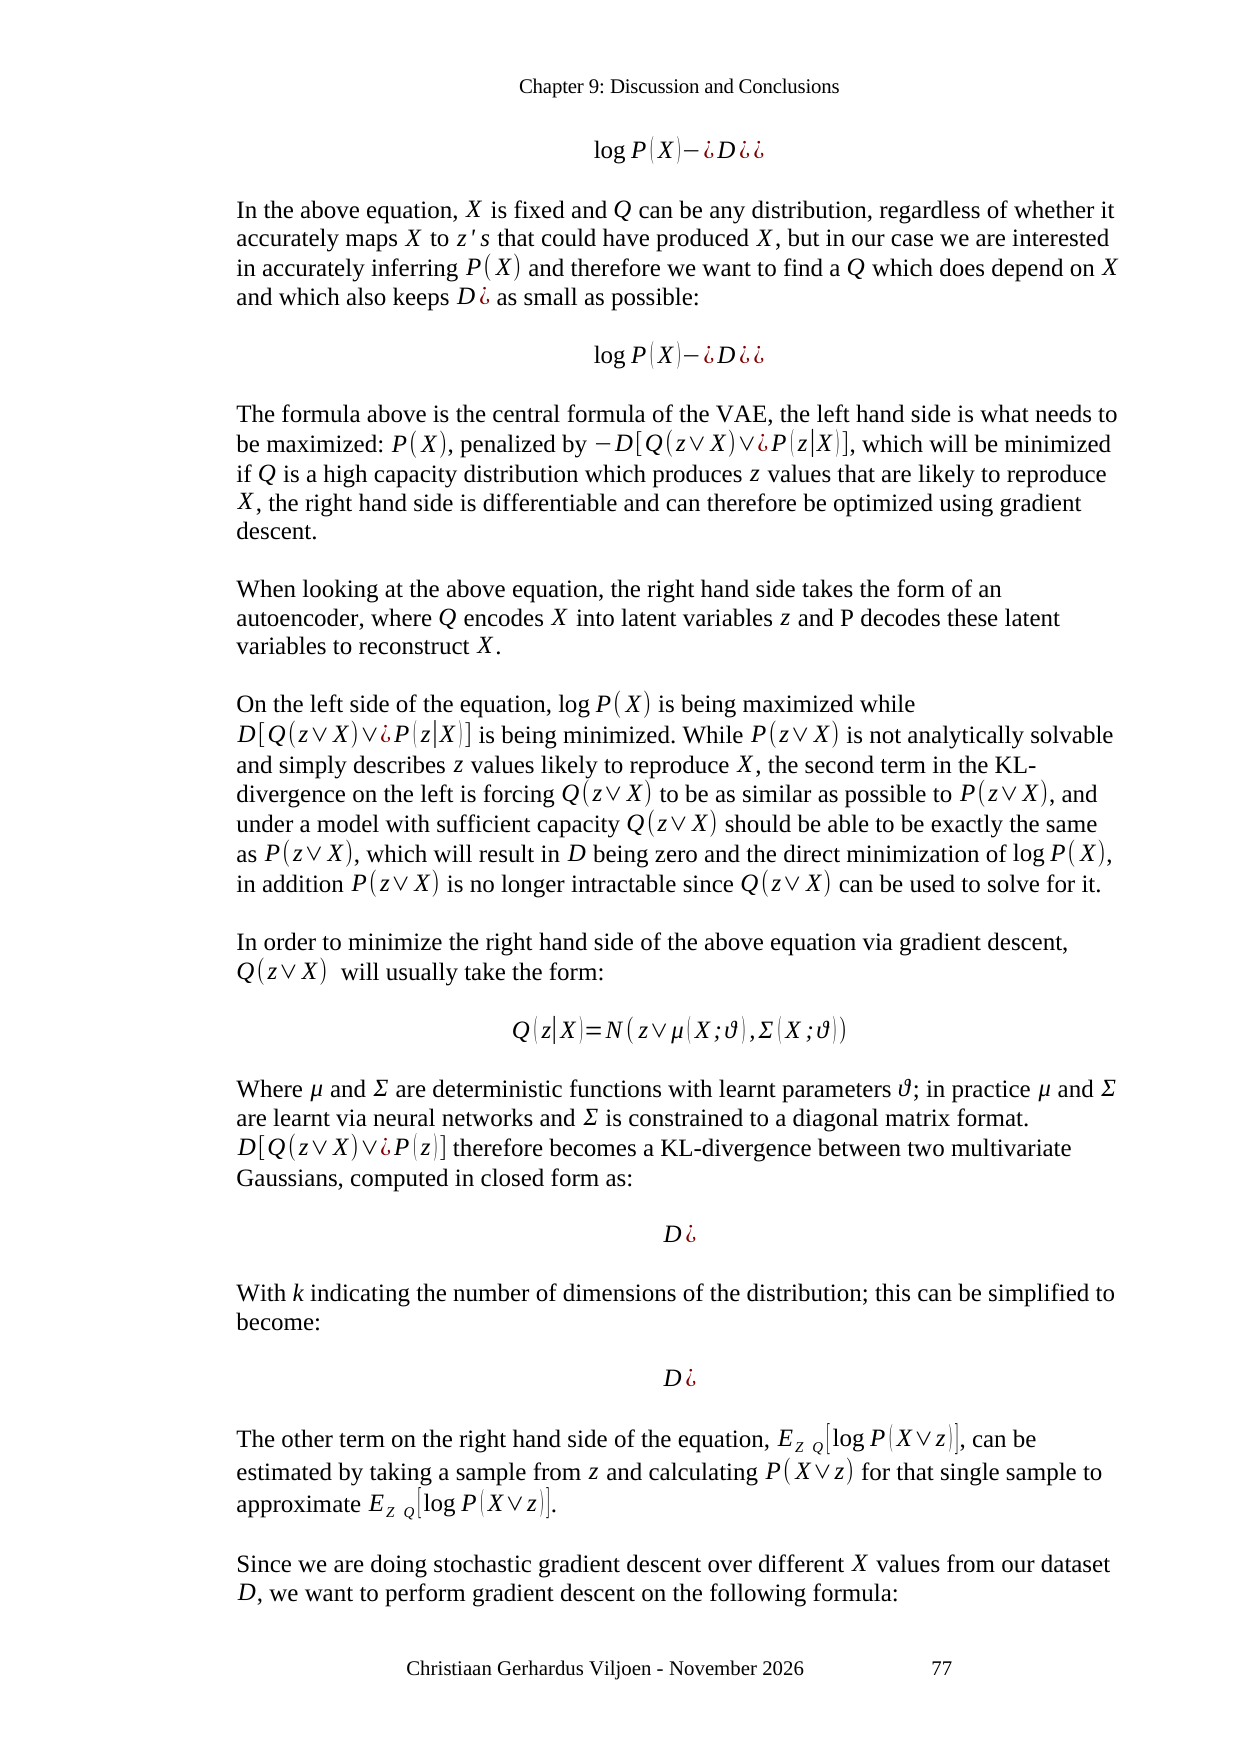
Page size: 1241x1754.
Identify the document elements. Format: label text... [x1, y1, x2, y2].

text The other term on the right hand side of the equation, , can be estimated by taking a sample from and calculating for that single sample to approximate . [236, 1422, 1122, 1520]
text In order to minimize the right hand side of the above equation via gradient descent, will usually take the form: [236, 927, 1122, 986]
text The formula above is the central formula of the VAE, the left hand side is what needs to be maximized: , penalized by , which will be minimized if is a high capacity distribution which produces values that are likely to reproduce , the right hand side is differentiable and can therefore be optimized using gradient descent. [236, 399, 1122, 545]
text In the above equation, is fixed and can be any distribution, regardless of whether it accurately maps to that could have produced , but in our case we are interested in accurately inferring and therefore we want to find a which does depend on and which also keeps as small as possible: [236, 195, 1122, 311]
text When looking at the above equation, the right hand side takes the form of an autoencoder, where encodes into latent variables and P decodes these latent variables to reconstruct . [236, 574, 1122, 660]
text On the left side of the equation, is being maximized while is being minimized. While is not analytically solvable and simply describes values likely to reproduce , the second term in the KL-divergence on the left is forcing to be as similar as possible to , and under a model with sufficient capacity should be able to be exactly the same as , which will result in being zero and the direct minimization of , in addition is no longer intractable since can be used to solve for it. [236, 689, 1122, 898]
text Since we are doing stochastic gradient descent over different values from our dataset , we want to perform gradient descent on the following formula: [236, 1549, 1122, 1607]
text Where and are deterministic functions with learnt parameters ; in practice and are learnt via neural networks and is constrained to a diagonal matrix format. therefore becomes a KL-divergence between two multivariate Gaussians, computed in closed form as: [236, 1074, 1122, 1192]
text With k indicating the number of dimensions of the distribution; this can be simplified to become: [236, 1278, 1122, 1335]
